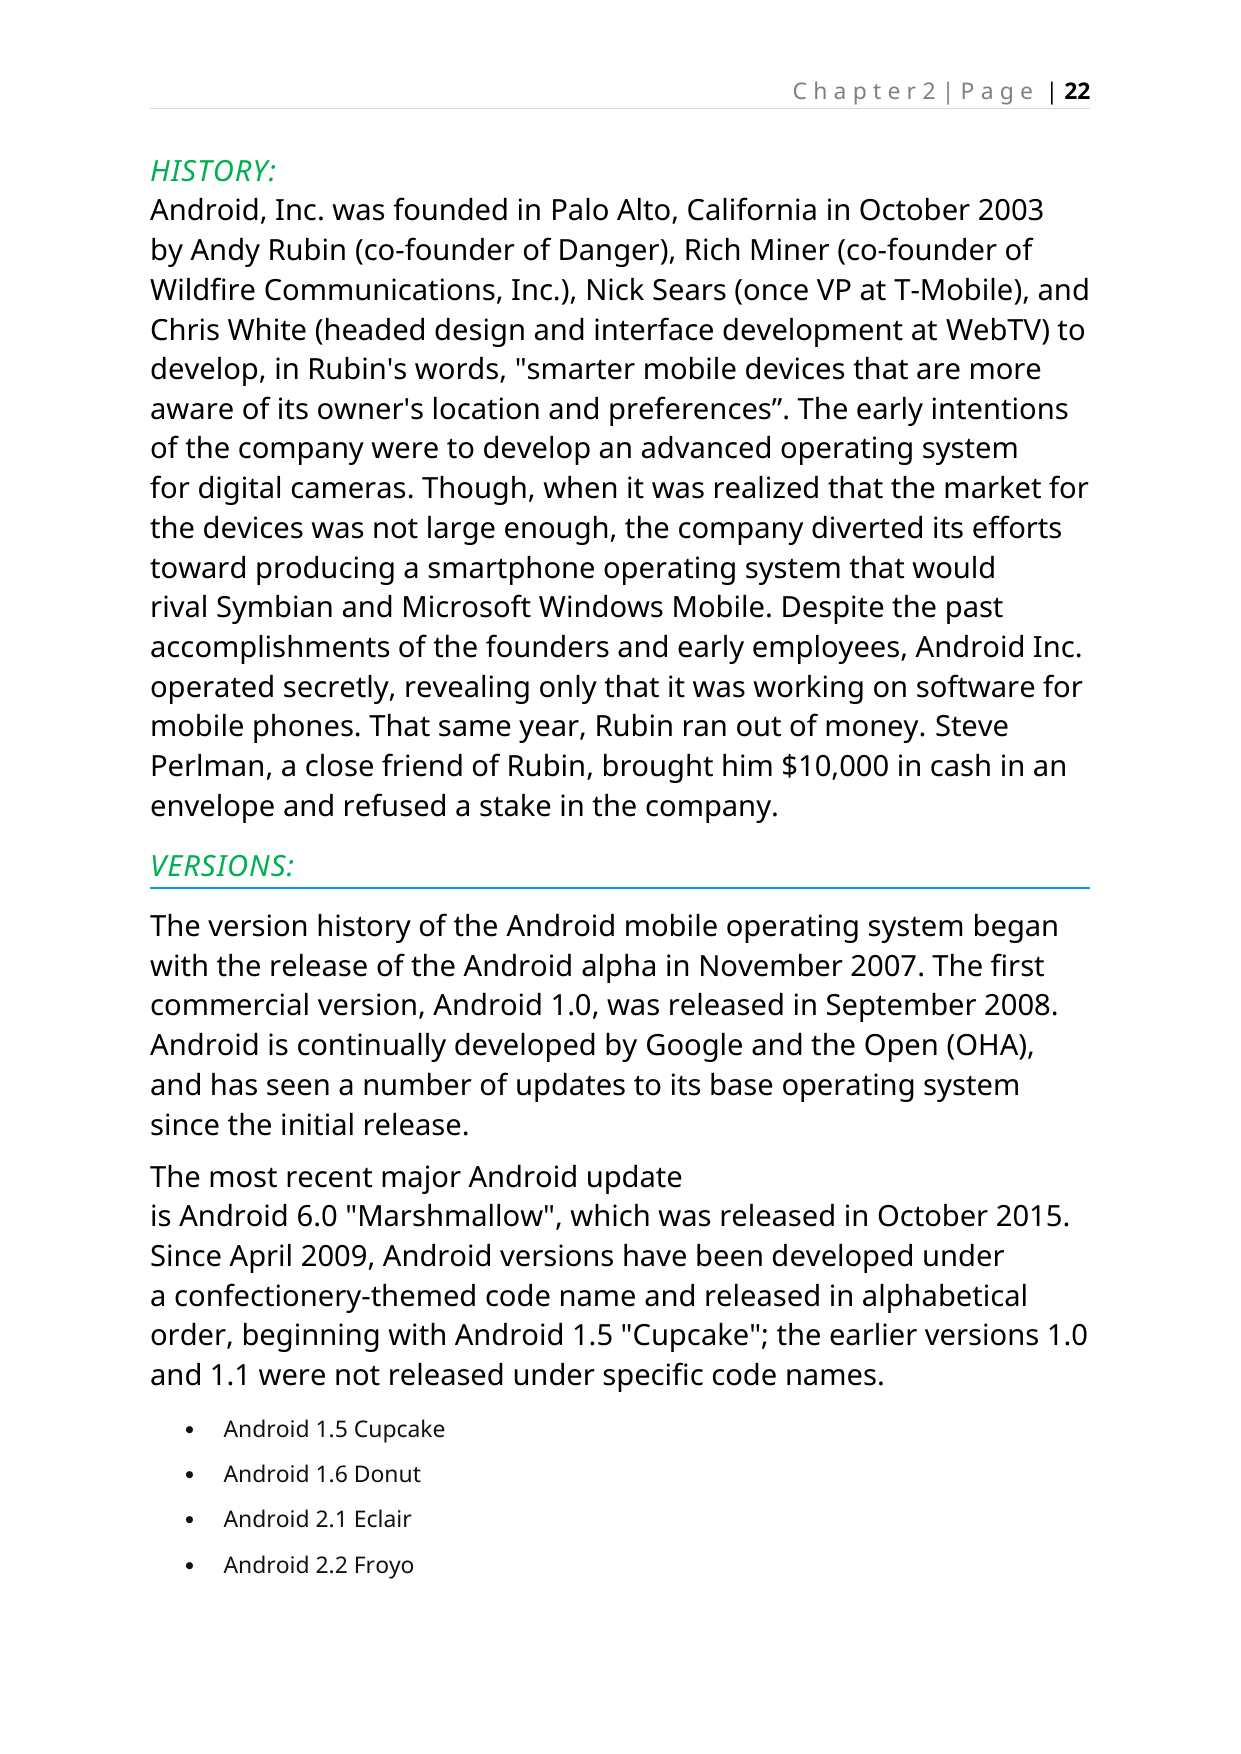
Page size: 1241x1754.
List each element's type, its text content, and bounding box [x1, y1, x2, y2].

subtitle Versions: [150, 846, 1090, 887]
list Android 2.2 Froyo [186, 1542, 1090, 1580]
text History: Android, Inc. was founded in Palo Alto, California in October 2003 by Andy Rubin (co-founder of Danger), Rich Miner (co-founder of Wildfire Communications, Inc.), Nick Sears (once VP at T-Mobile), and Chris White (headed design and interface development at WebTV) to develop, in Rubin's words, "smarter mobile devices that are more aware of its owner's location and preferences”. The early intentions of the company were to develop an advanced operating system for digital cameras. Though, when it was realized that the market for the devices was not large enough, the company diverted its efforts toward producing a smartphone operating system that would rival Symbian and Microsoft Windows Mobile. Despite the past accomplishments of the founders and early employees, Android Inc. operated secretly, revealing only that it was working on software for mobile phones. That same year, Rubin ran out of money. Steve Perlman, a close friend of Rubin, brought him $10,000 in cash in an envelope and refused a stake in the company. [150, 150, 1090, 825]
text The version history of the Android mobile operating system began with the release of the Android alpha in November 2007. The first commercial version, Android 1.0, was released in September 2008. Android is continually developed by Google and the Open (OHA), and has seen a number of updates to its base operating system since the initial release. [150, 905, 1090, 1143]
list Android 2.1 Eclair [186, 1497, 1090, 1535]
list Android 1.6 Donut [186, 1452, 1090, 1489]
text The most recent major Android update is Android 6.0 "Marshmallow", which was released in October 2015. Since April 2009, Android versions have been developed under a confectionery-themed code name and released in alphabetical order, beginning with Android 1.5 "Cupcake"; the earlier versions 1.0 and 1.1 were not released under specific code names. [150, 1156, 1090, 1394]
list Android 1.5 Cupcake [186, 1407, 1090, 1444]
